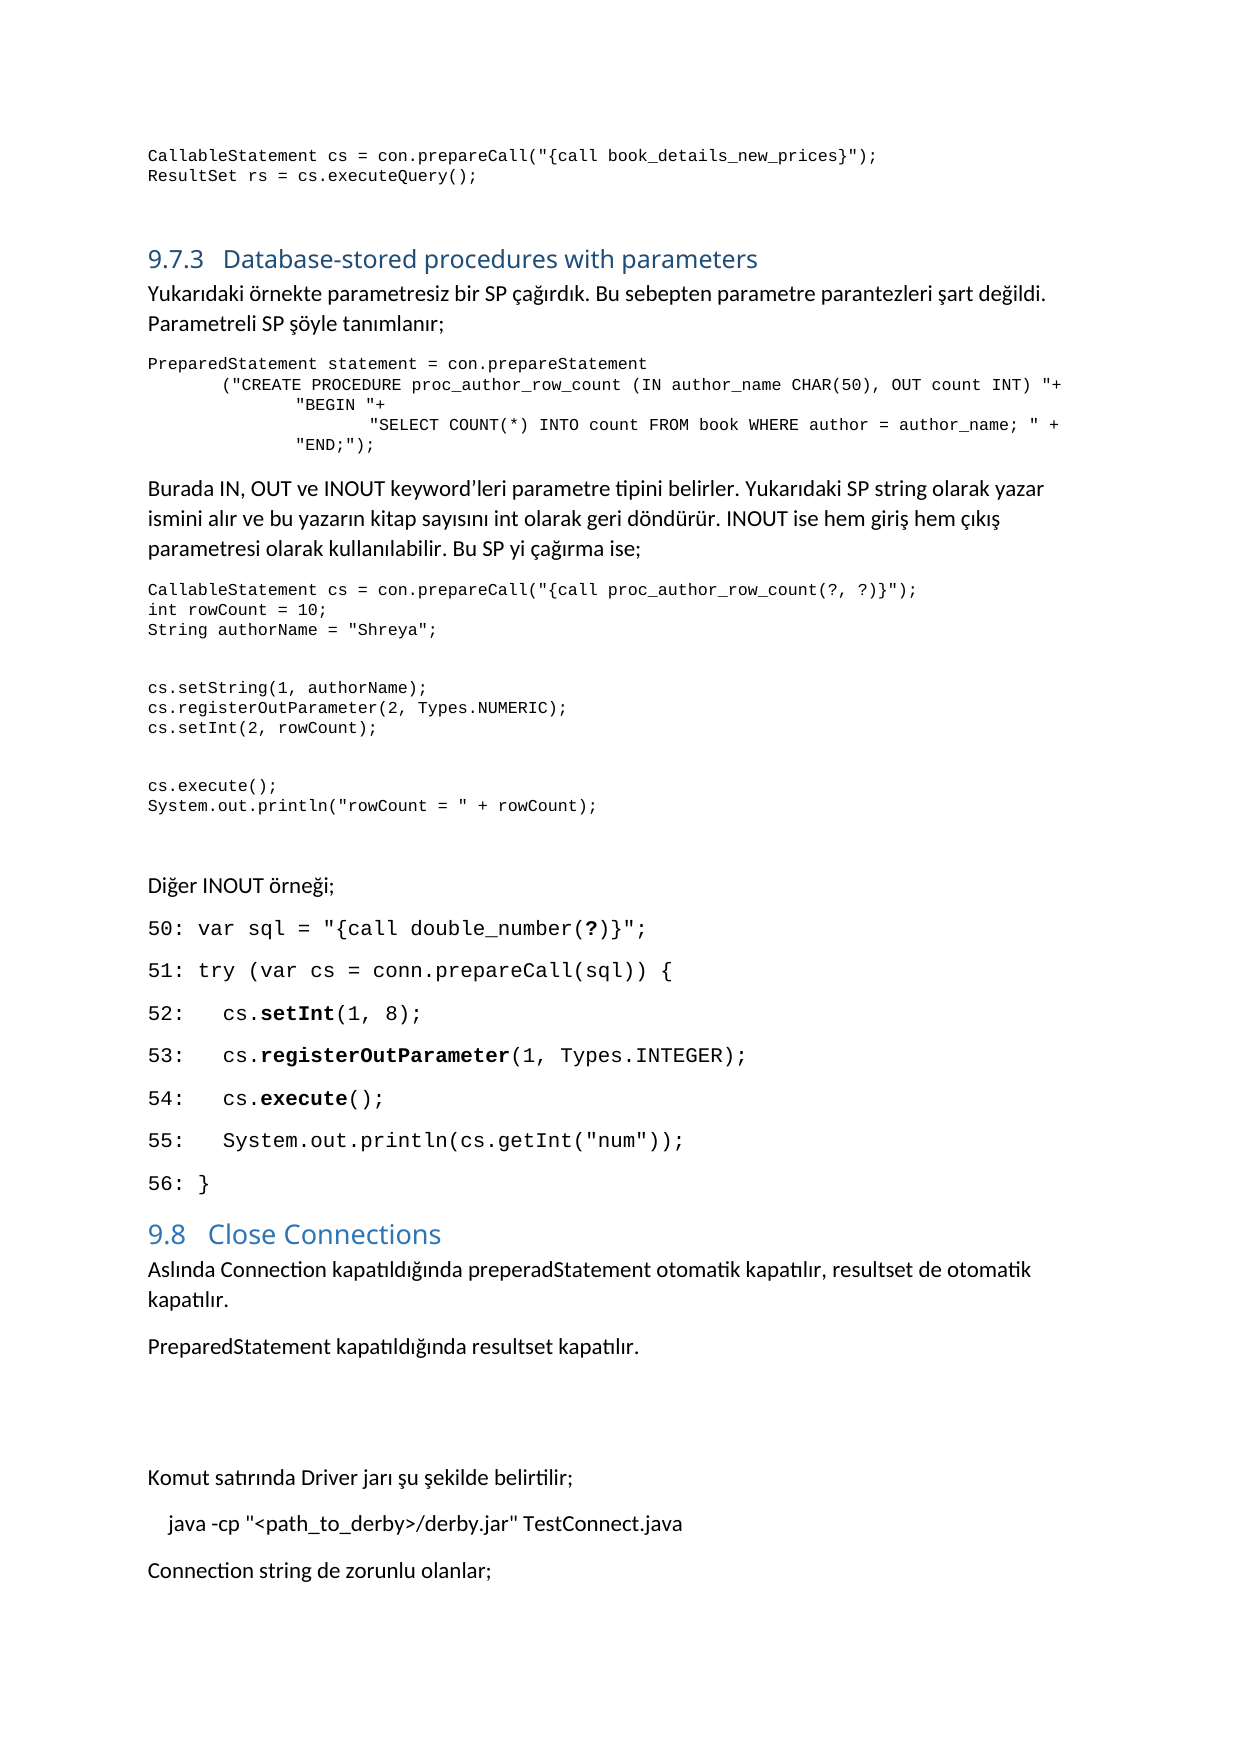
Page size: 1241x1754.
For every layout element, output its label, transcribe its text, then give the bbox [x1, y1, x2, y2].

text Aslında Connection kapatıldığında preperadStatement otomatik kapatılır, resultset de otomatik kapatılır. [148, 1255, 1093, 1313]
text 54: cs.execute(); [148, 1088, 1093, 1112]
text PreparedStatement kapatıldığında resultset kapatılır. [148, 1332, 1093, 1360]
text CallableStatement cs = con.prepareCall("{call proc_author_row_count(?, ?)}"); int rowCount = 10; String authorName = "Shreya"; [148, 581, 1093, 641]
text PreparedStatement statement = con.prepareStatement ("CREATE PROCEDURE proc_author_row_count (IN author_name CHAR(50), OUT count INT) "+ "BEGIN "+ "SELECT COUNT(*) INTO count FROM book WHERE author = author_name; " + "END;"); [148, 356, 1093, 456]
text 50: var sql = "{call double_number(?)}"; [148, 918, 1093, 942]
text CallableStatement cs = con.prepareCall("{call book_details_new_prices}"); ResultSet rs = cs.executeQuery(); [148, 148, 1093, 187]
text Diğer INOUT örneği; [148, 871, 1093, 899]
text 51: try (var cs = conn.prepareCall(sql)) { [148, 960, 1093, 984]
text 56: } [148, 1173, 1093, 1197]
text Yukarıdaki örnekte parametresiz bir SP çağırdık. Bu sebepten parametre parantezleri şart değildi. Parametreli SP şöyle tanımlanır; [148, 279, 1093, 337]
subtitle Database-stored procedures with parameters [148, 242, 1093, 276]
text 52: cs.setInt(1, 8); [148, 1003, 1093, 1027]
text 55: System.out.println(cs.getInt("num")); [148, 1130, 1093, 1154]
text Connection string de zorunlu olanlar; [148, 1556, 1093, 1584]
text java -cp "<path_to_derby>/derby.jar" TestConnect.java [148, 1509, 1093, 1538]
subtitle Close Connections [148, 1215, 1093, 1252]
text 53: cs.registerOutParameter(1, Types.INTEGER); [148, 1045, 1093, 1069]
text Burada IN, OUT ve INOUT keyword’leri parametre tipini belirler. Yukarıdaki SP string olarak yazar ismini alır ve bu yazarın kitap sayısını int olarak geri döndürür. INOUT ise hem giriş hem çıkış parametresi olarak kullanılabilir. Bu SP yi çağırma ise; [148, 474, 1093, 562]
text cs.execute(); System.out.println("rowCount = " + rowCount); [148, 757, 1093, 816]
text cs.setString(1, authorName); cs.registerOutParameter(2, Types.NUMERIC); cs.setInt(2, rowCount); [148, 659, 1093, 739]
text Komut satırında Driver jarı şu şekilde belirtilir; [148, 1463, 1093, 1491]
